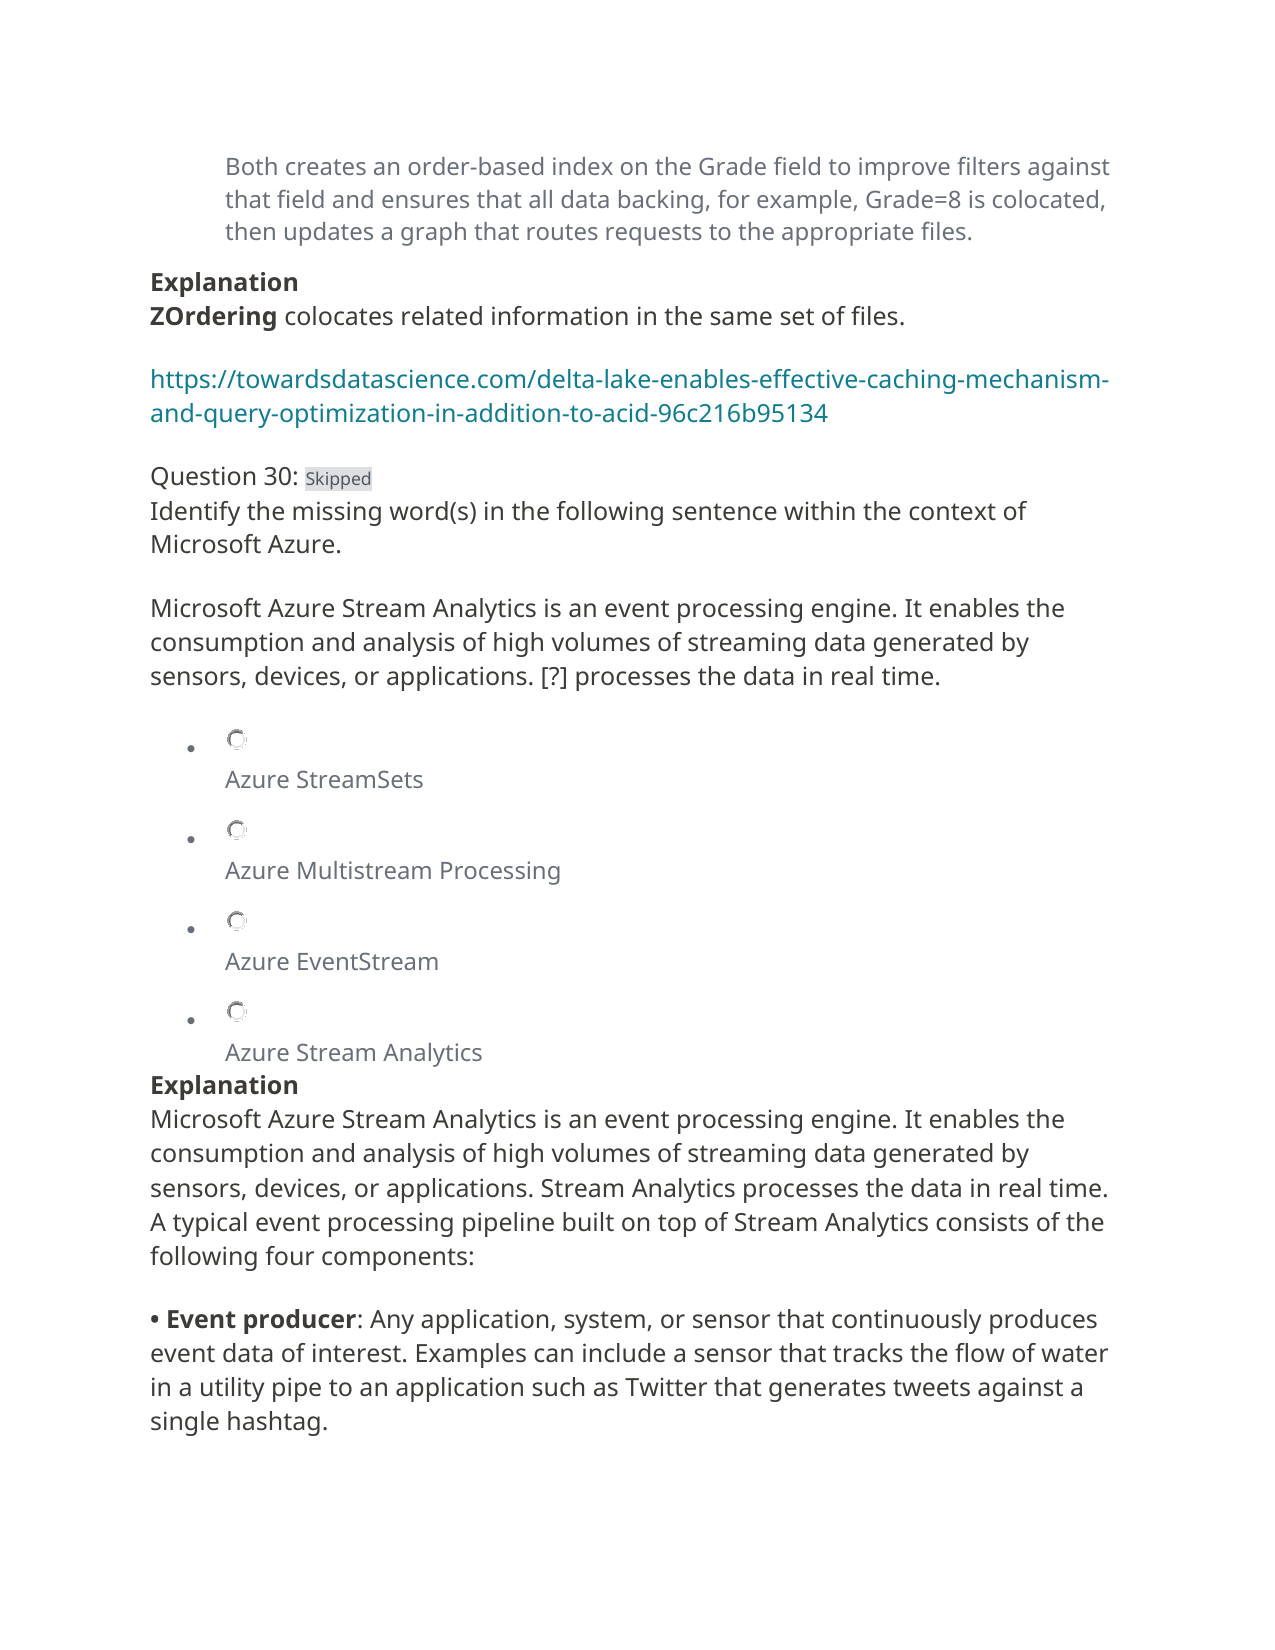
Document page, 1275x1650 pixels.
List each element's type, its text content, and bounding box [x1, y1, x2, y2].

list ​ [187, 903, 1125, 945]
text Azure StreamSets [225, 763, 1125, 796]
text Microsoft Azure Stream Analytics is an event processing engine. It enables the consumption and analysis of high volumes of streaming data generated by sensors, devices, or applications. Stream Analytics processes the data in real time. A typical event processing pipeline built on top of Stream Analytics consists of the following four components: [150, 1102, 1125, 1272]
text Azure Stream Analytics [225, 1035, 1125, 1068]
text Microsoft Azure Stream Analytics is an event processing engine. It enables the consumption and analysis of high volumes of streaming data generated by sensors, devices, or applications. [?] processes the data in real time. [150, 590, 1125, 693]
text Explanation [150, 264, 1125, 298]
list ​ [187, 722, 1125, 763]
text Explanation [150, 1068, 1125, 1102]
text Azure Multistream Processing [225, 854, 1125, 887]
text Question 30: Skipped [150, 459, 1125, 493]
text Both creates an order-based index on the Grade field to improve filters against that field and ensures that all data backing, for example, Grade=8 is colocated, then updates a graph that routes requests to the appropriate files. [225, 150, 1125, 248]
list ​ [187, 994, 1125, 1035]
text https://towardsdatascience.com/delta-lake-enables-effective-caching-mechanism-and-query-optimization-in-addition-to-acid-96c216b95134 [150, 362, 1125, 430]
text Azure EventStream [225, 945, 1125, 977]
list ​ [187, 812, 1125, 854]
text • Event producer: Any application, system, or sensor that continuously produces event data of interest. Examples can include a sensor that tracks the flow of water in a utility pipe to an application such as Twitter that generates tweets against a single hashtag. [150, 1302, 1125, 1438]
text Identify the missing word(s) in the following sentence within the context of Microsoft Azure. [150, 493, 1125, 561]
text ZOrdering colocates related information in the same set of files. [150, 298, 1125, 333]
